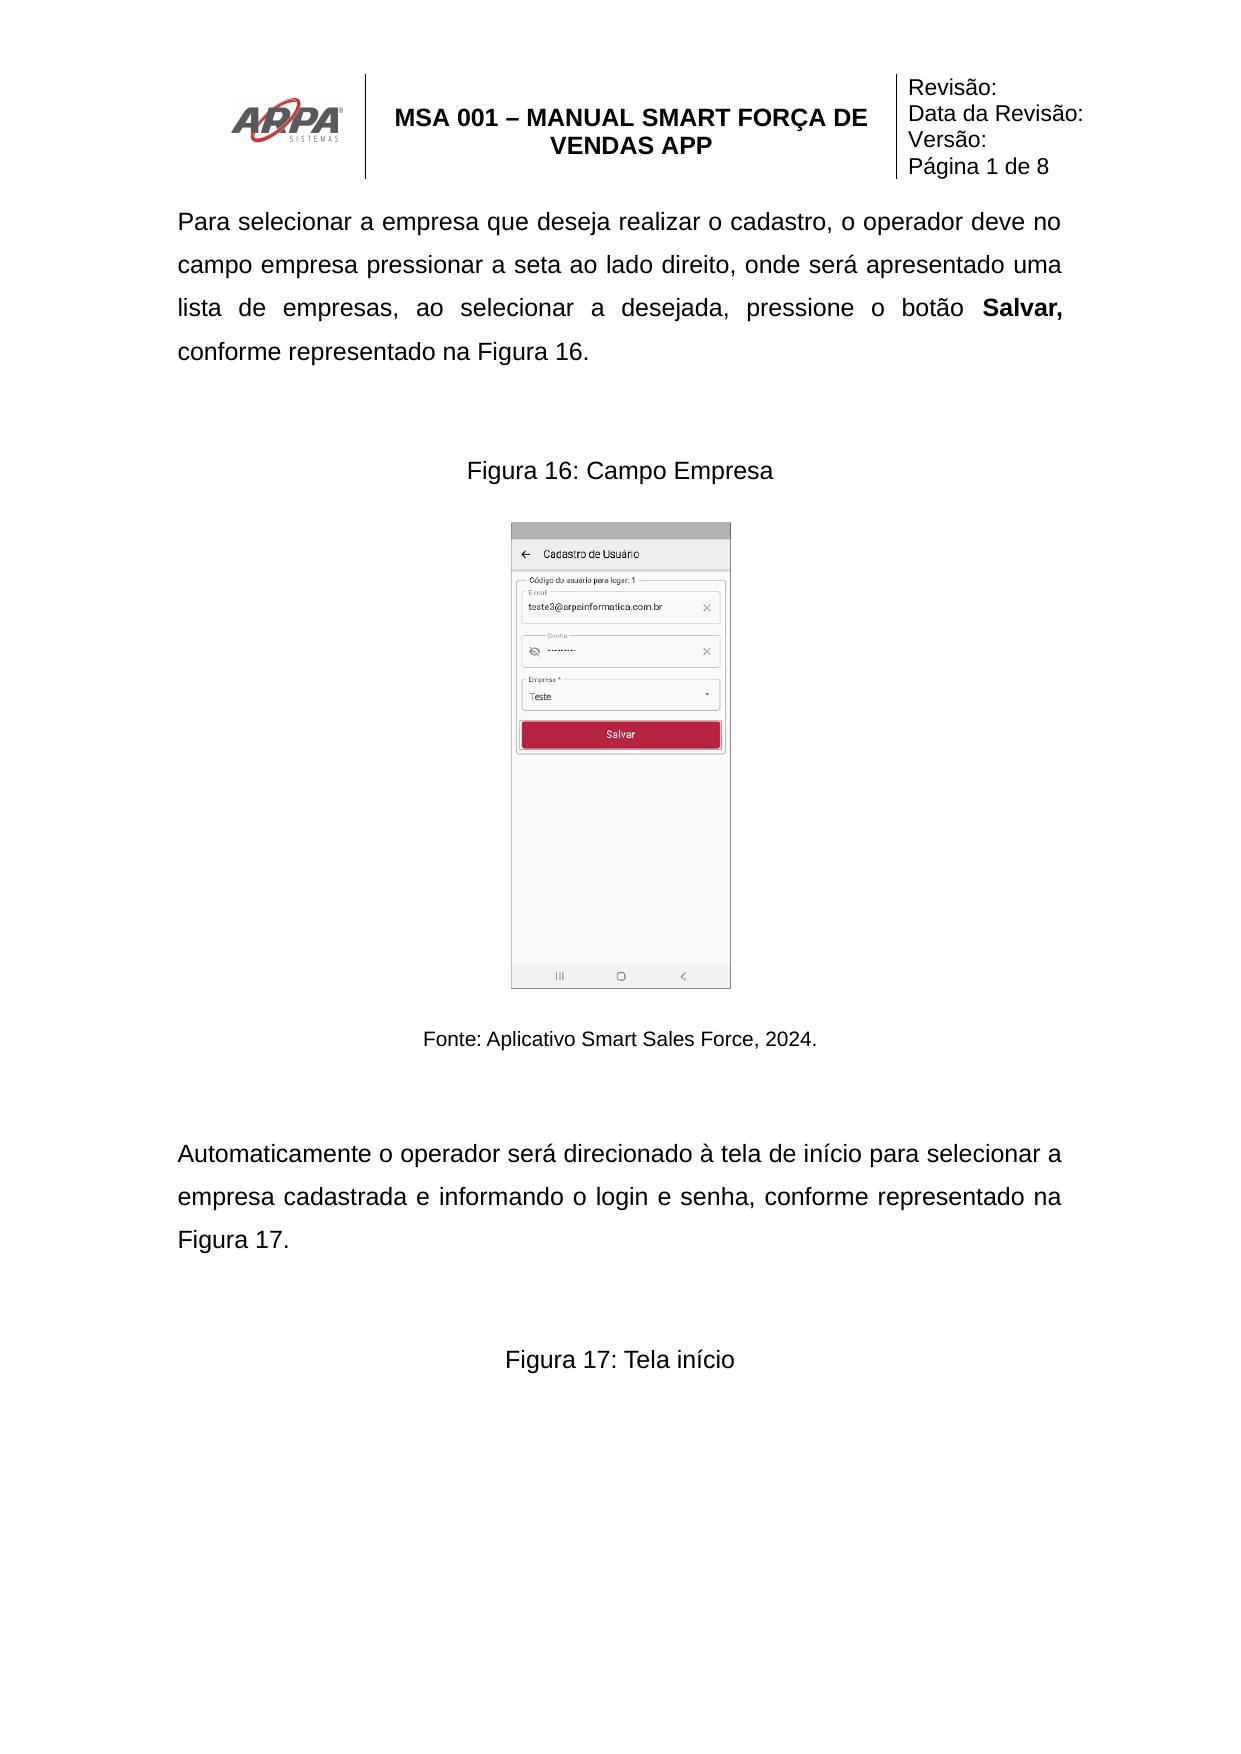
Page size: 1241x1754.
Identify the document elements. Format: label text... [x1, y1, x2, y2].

text Para selecionar a empresa que deseja realizar o cadastro, o operador deve no campo empresa pressionar a seta ao lado direito, onde será apresentado uma lista de empresas, ao selecionar a desejada, pressione o botão Salvar, conforme representado na Figura 16. [177, 207, 1063, 365]
text Automaticamente o operador será direcionado à tela de início para selecionar a empresa cadastrada e informando o login e senha, conforme representado na Figura 17. [177, 1139, 1063, 1254]
text Figura 17: Tela início [177, 1345, 1063, 1374]
text Fonte: Aplicativo Smart Sales Force, 2024. [177, 1027, 1063, 1051]
picture [231, 98, 343, 147]
picture [503, 516, 737, 997]
text Figura 16: Campo Empresa [177, 456, 1063, 485]
